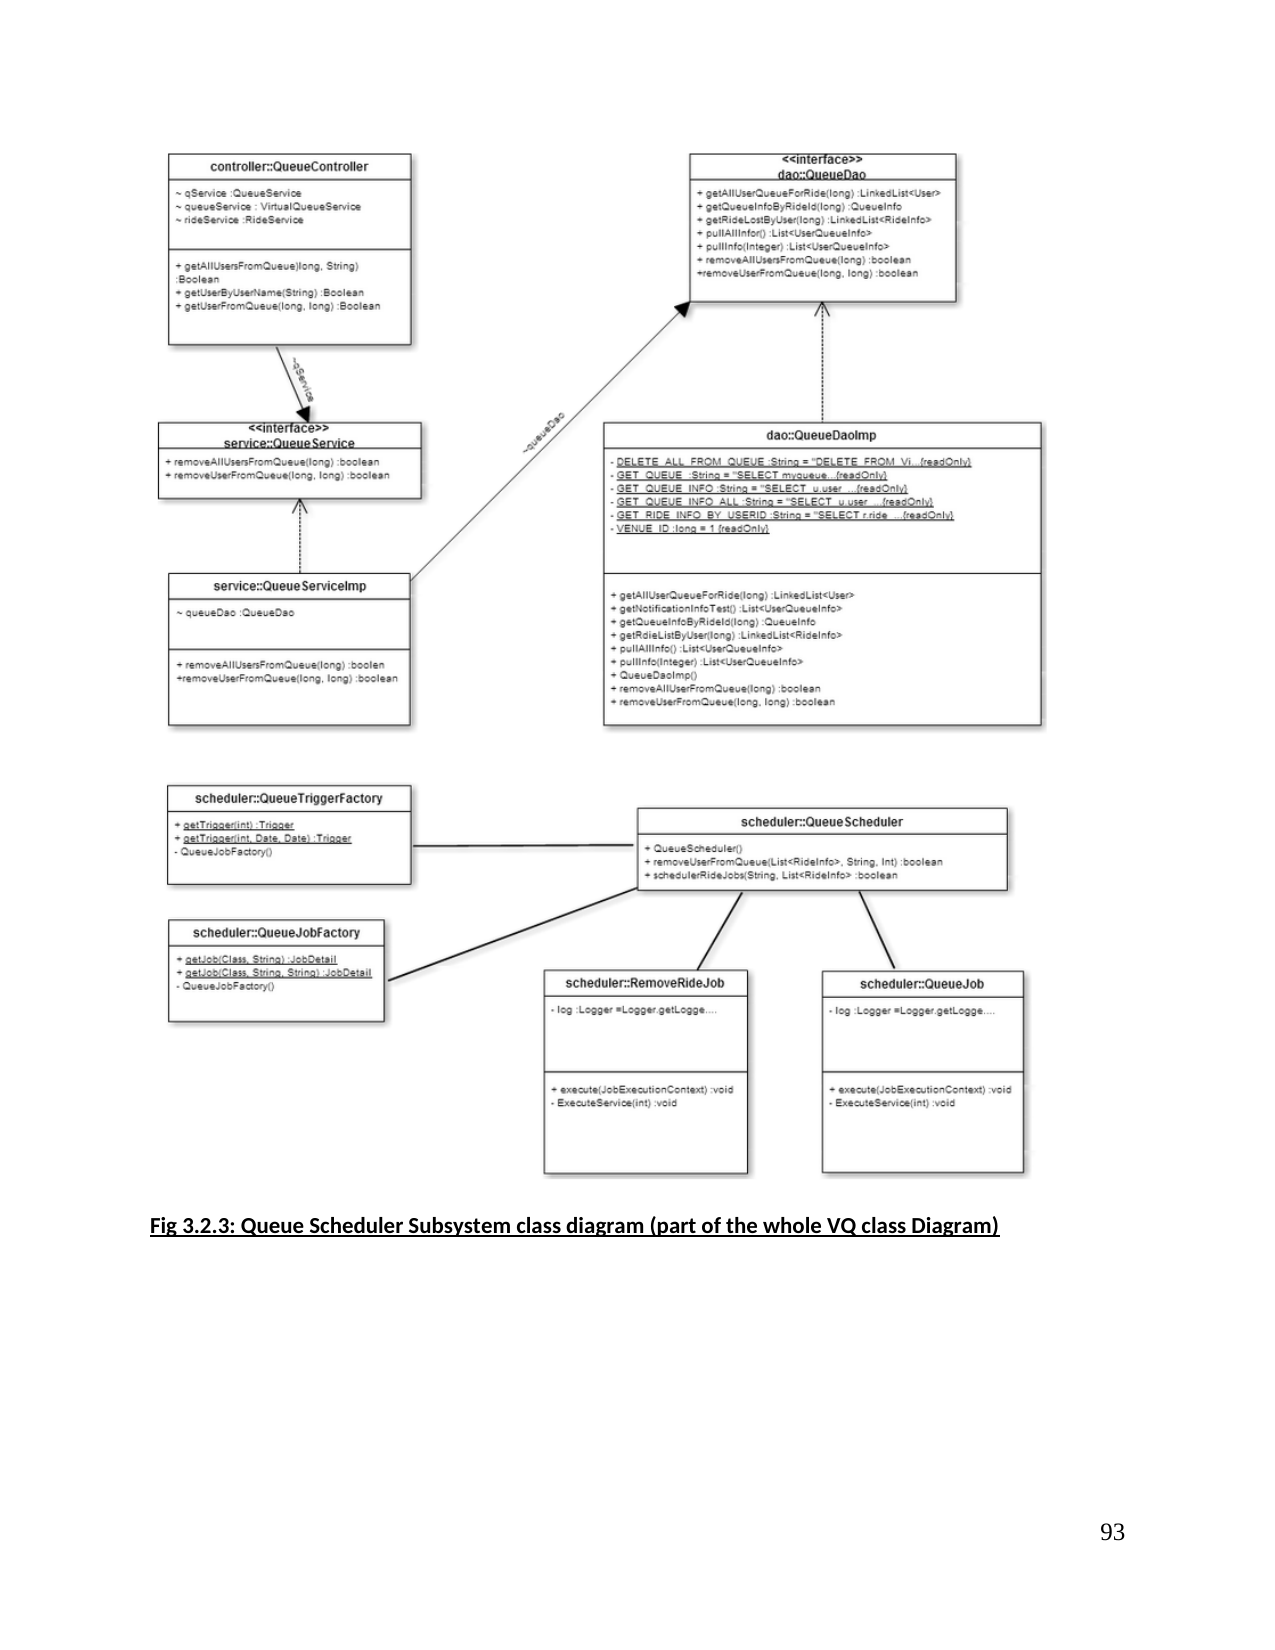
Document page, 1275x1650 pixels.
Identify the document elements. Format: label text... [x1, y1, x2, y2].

picture [150, 150, 1049, 1186]
text Fig 3.2.3: Queue Scheduler Subsystem class diagram (part of the whole VQ class Diagram) [150, 1211, 1125, 1239]
